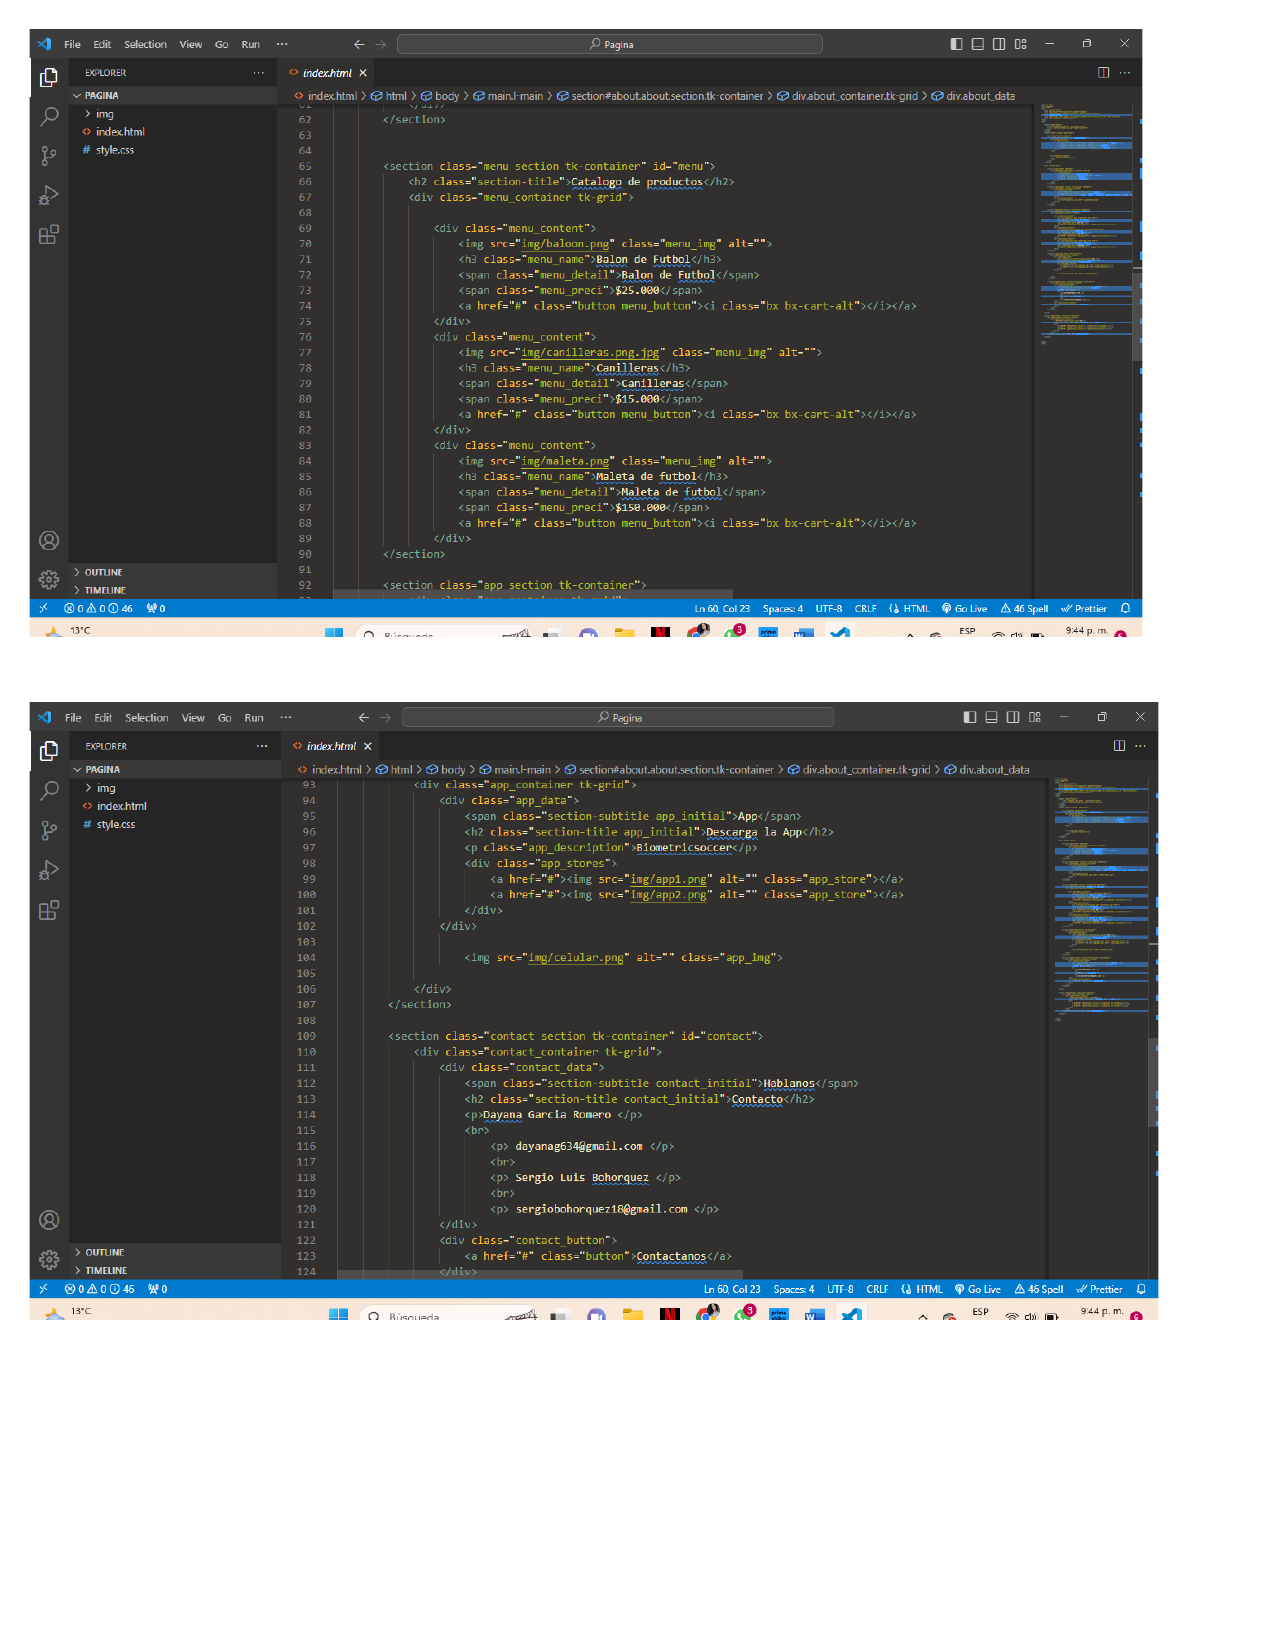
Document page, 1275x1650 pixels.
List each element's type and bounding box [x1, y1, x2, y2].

picture [29, 29, 1143, 637]
picture [29, 702, 1159, 1320]
